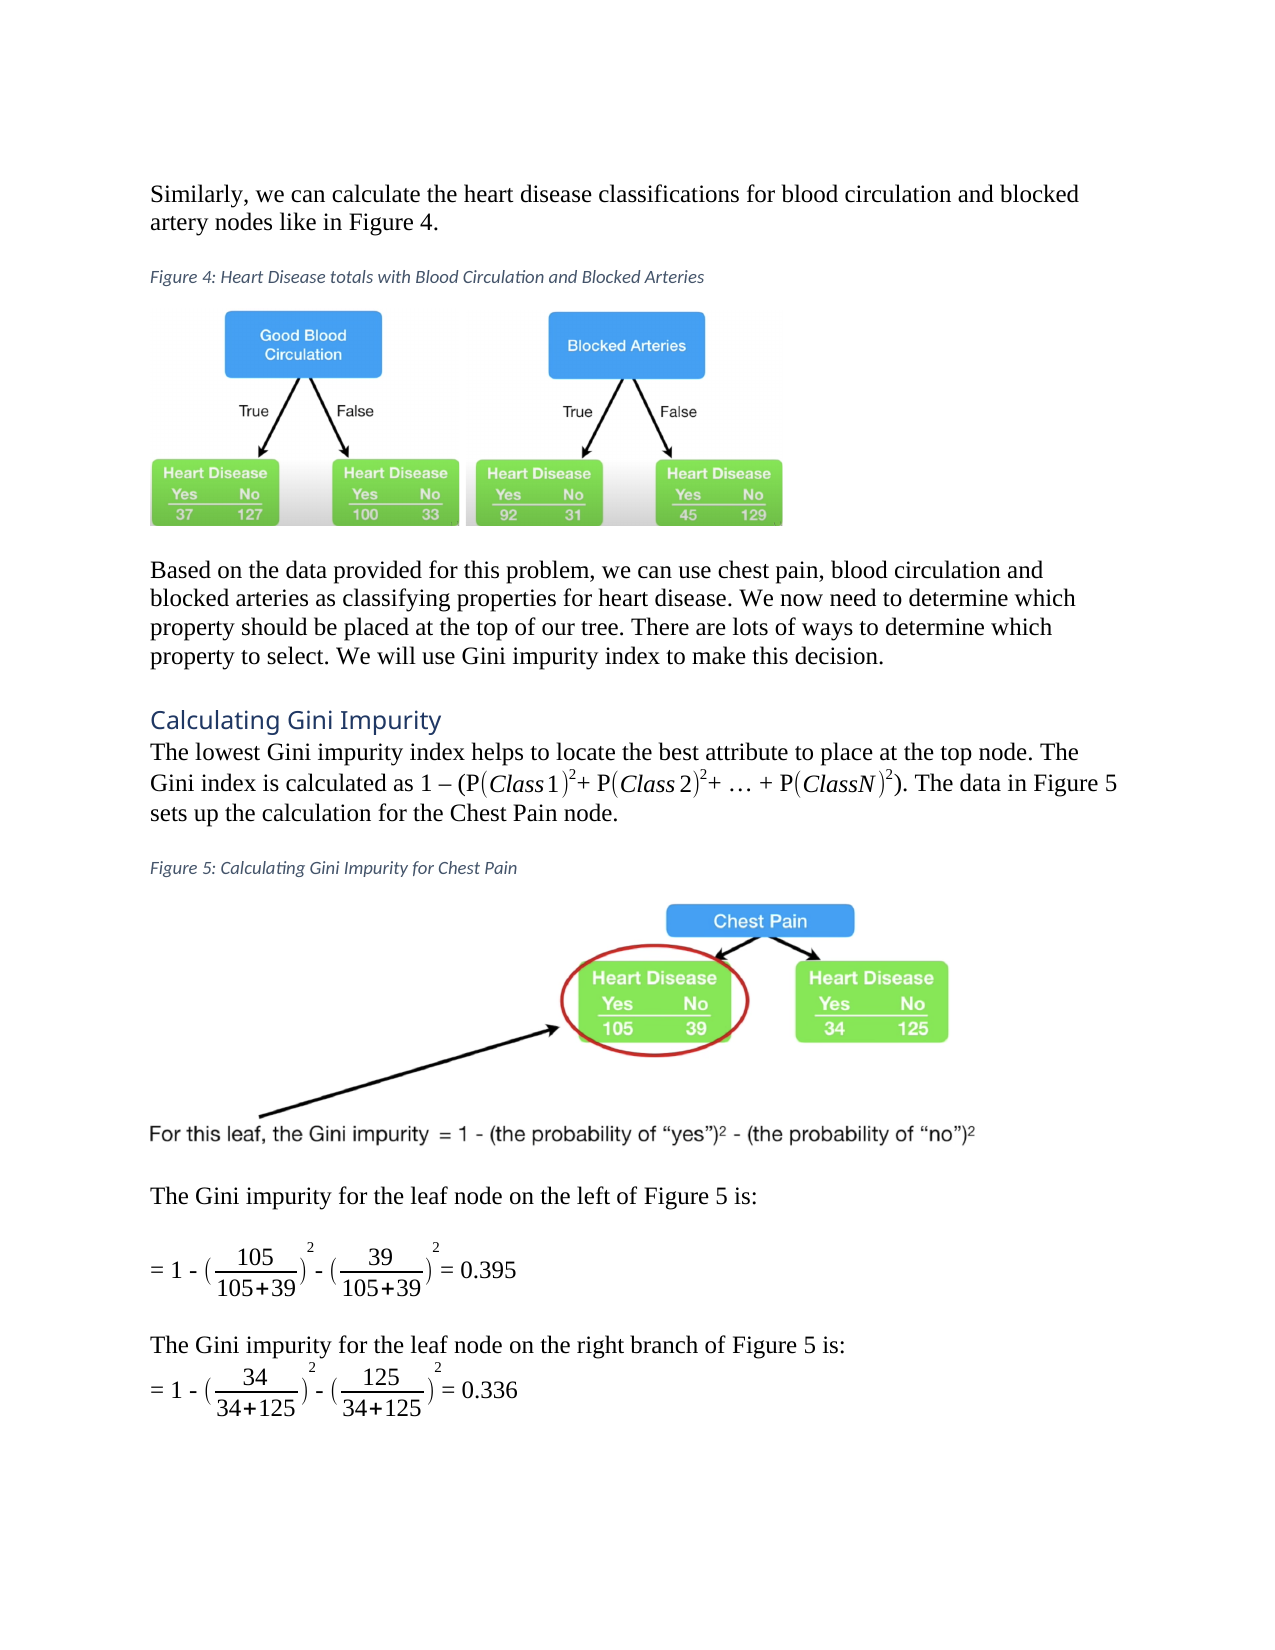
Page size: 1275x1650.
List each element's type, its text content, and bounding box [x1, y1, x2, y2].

text Figure 4: Heart Disease totals with Blood Circulation and Blocked Arteries [150, 265, 1125, 288]
text = 1 - - = 0.336 [150, 1358, 1125, 1421]
text Based on the data provided for this problem, we can use chest pain, blood circulation and blocked arteries as classifying properties for heart disease. We now need to determine which property should be placed at the top of our tree. There are lots of ways to determine which property to select. We will use Gini impurity index to make this decision. [150, 555, 1125, 670]
picture [465, 310, 783, 526]
text The Gini impurity for the leaf node on the right branch of Figure 5 is: [150, 1330, 1125, 1358]
picture [150, 899, 984, 1153]
text The lowest Gini impurity index helps to locate the best attribute to place at the top node. The Gini index is calculated as 1 – (P+ P+ … + P). The data in Figure 5 sets up the calculation for the Chest Pain node. [150, 737, 1125, 827]
picture [150, 308, 460, 526]
text Similarly, we can calculate the heart disease classifications for blood circulation and blocked artery nodes like in Figure 4. [150, 179, 1125, 236]
subtitle Calculating Gini Impurity [150, 703, 1125, 737]
text = 1 - - = 0.395 [150, 1238, 1125, 1301]
text Figure 5: Calculating Gini Impurity for Chest Pain [150, 856, 1125, 879]
text The Gini impurity for the leaf node on the left of Figure 5 is: [150, 1181, 1125, 1210]
